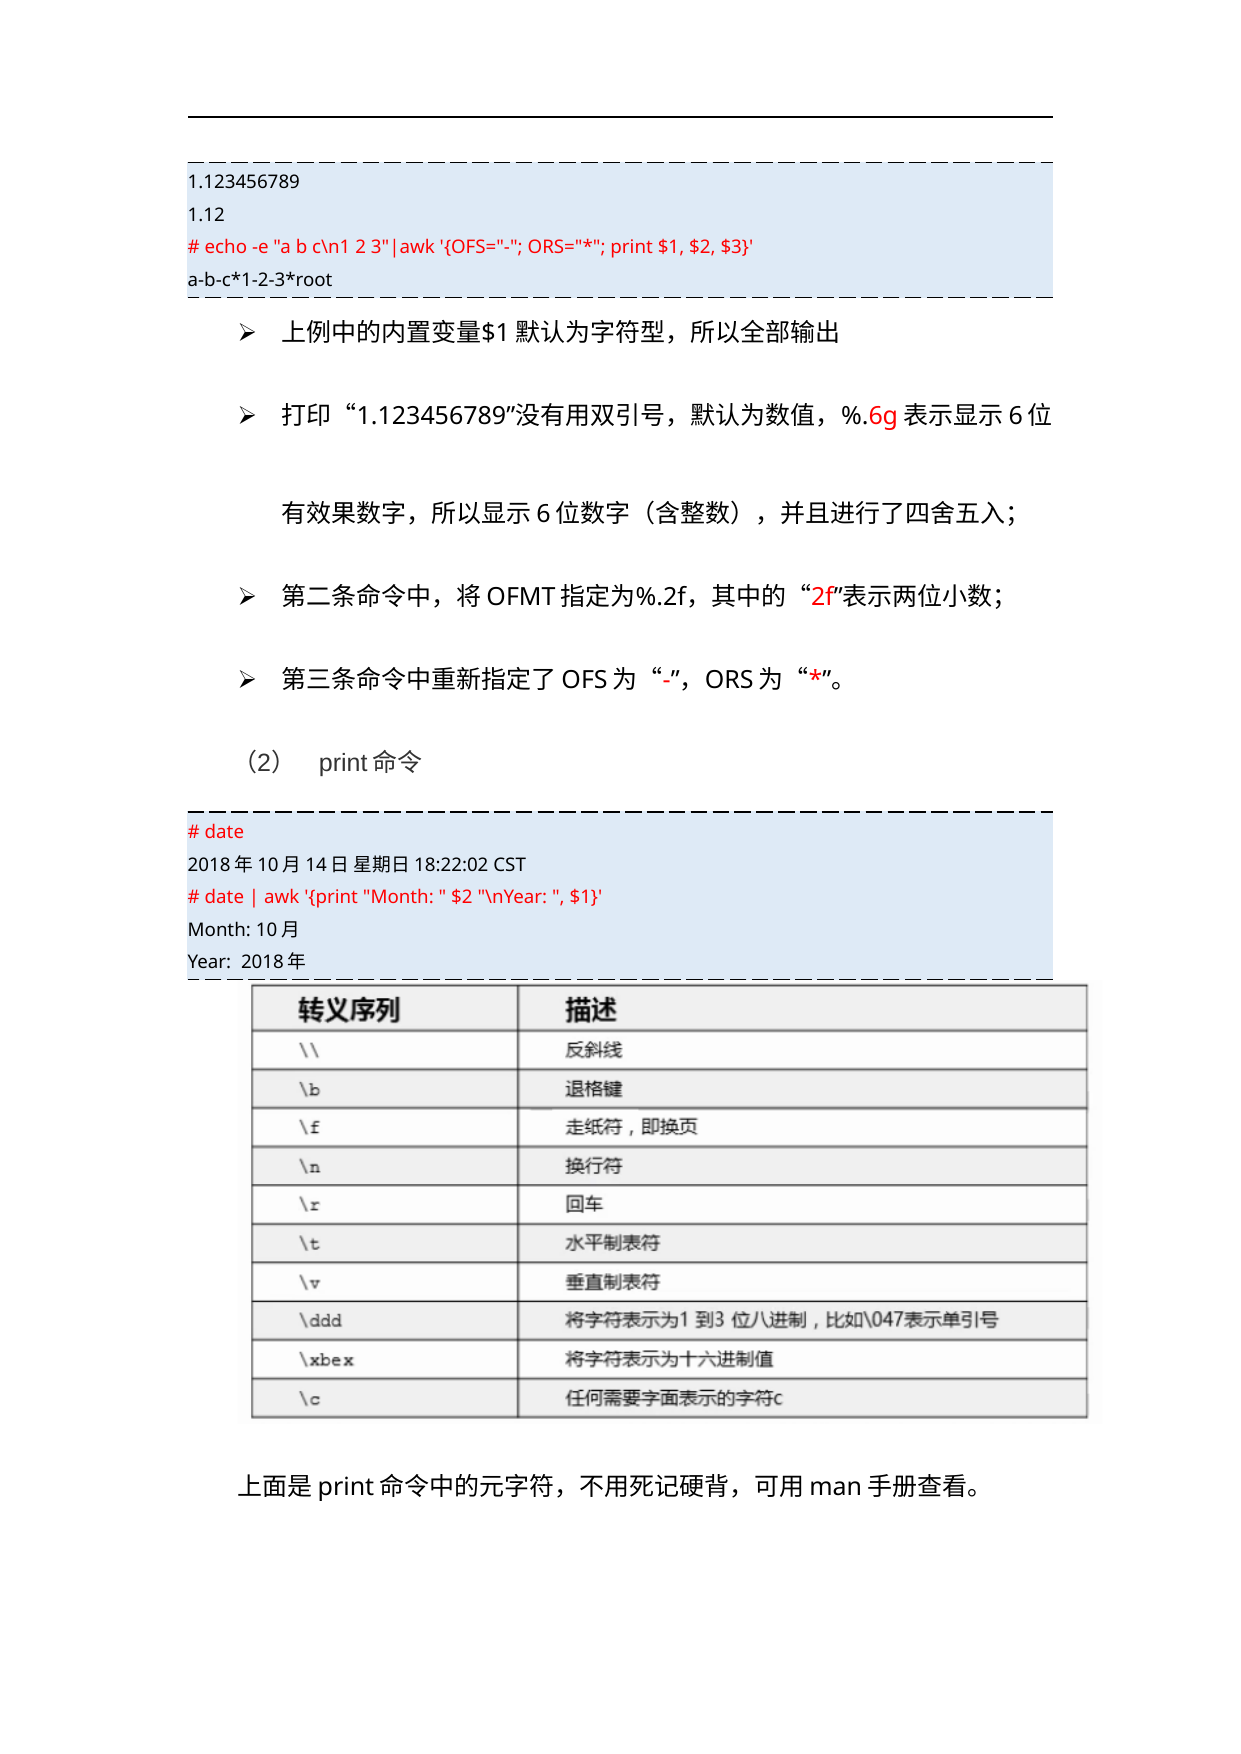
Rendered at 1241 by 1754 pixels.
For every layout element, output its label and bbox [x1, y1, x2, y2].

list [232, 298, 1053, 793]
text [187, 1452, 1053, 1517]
picture [237, 980, 1103, 1424]
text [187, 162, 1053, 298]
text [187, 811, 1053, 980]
